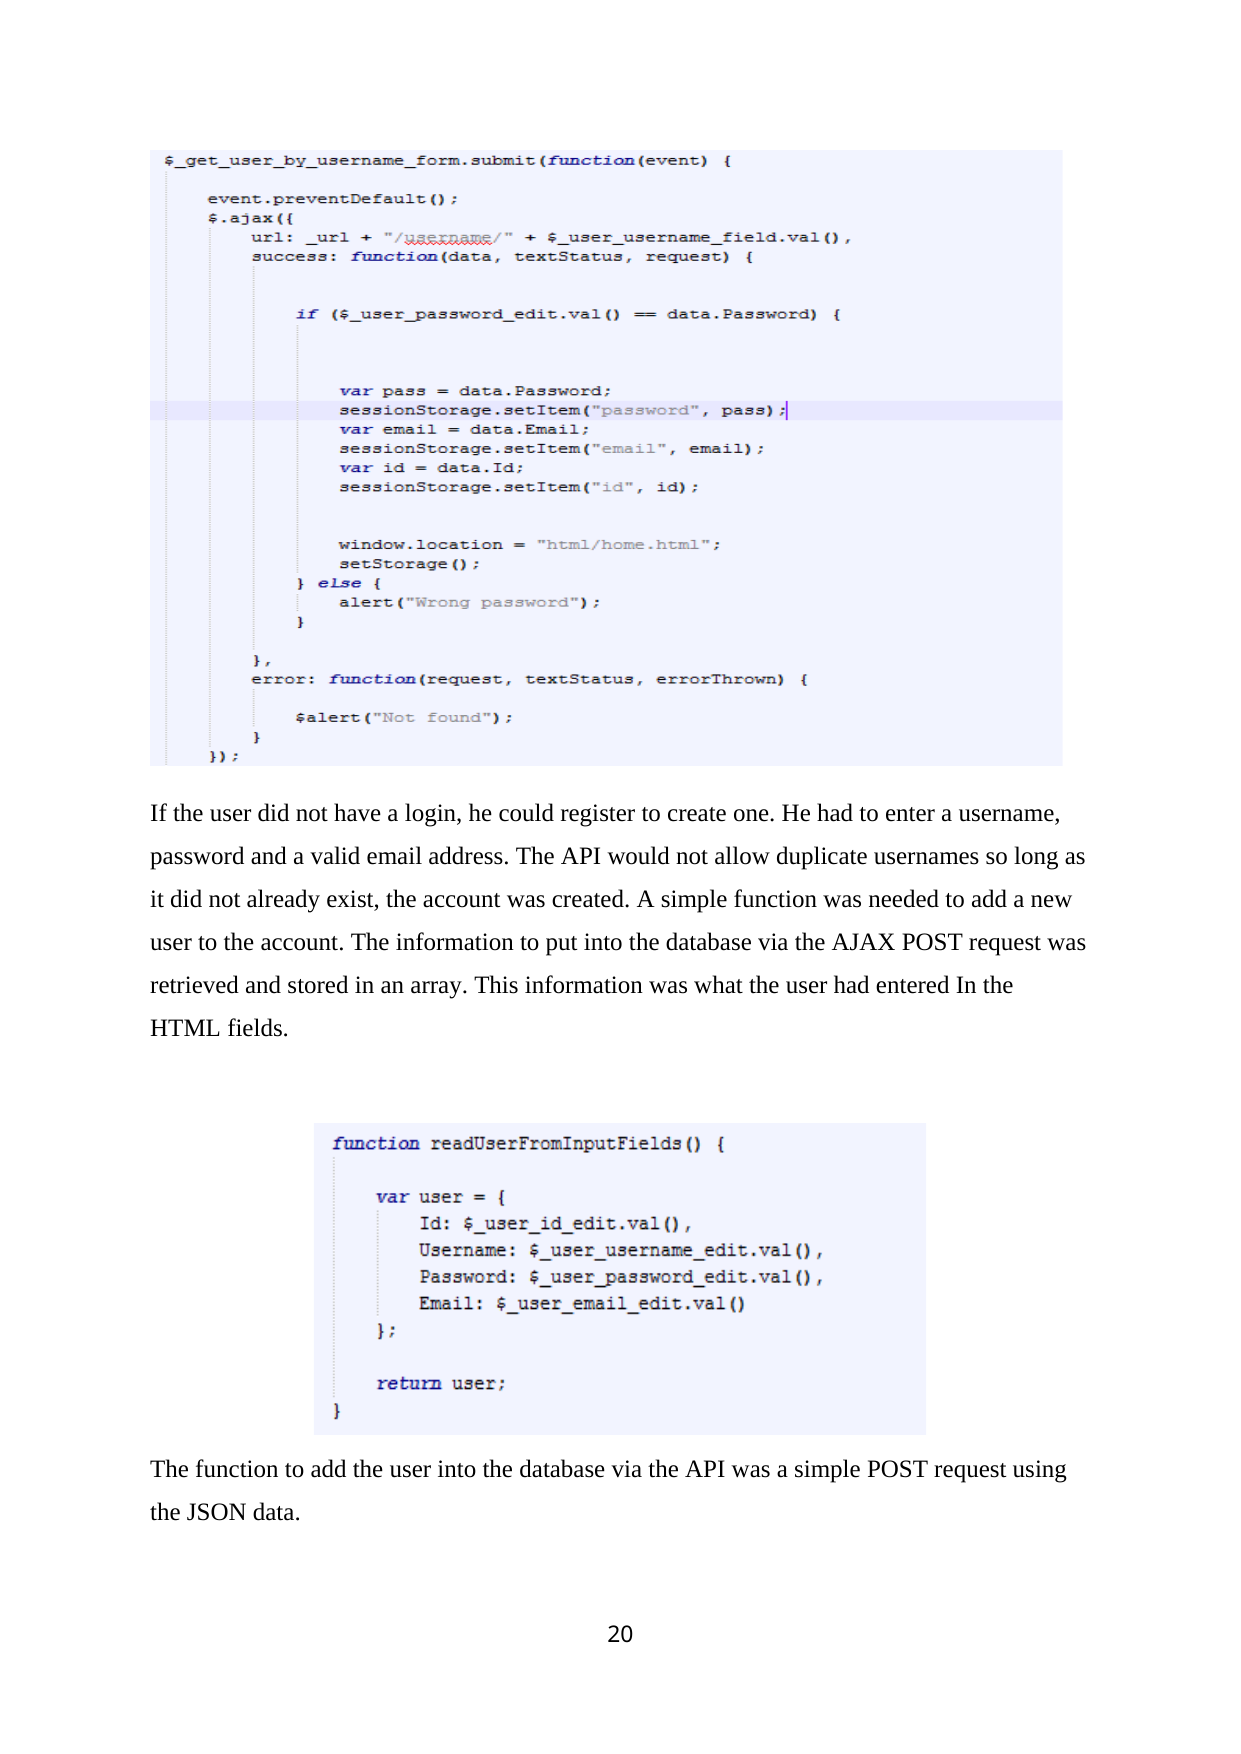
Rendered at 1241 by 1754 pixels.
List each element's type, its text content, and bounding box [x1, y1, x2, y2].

text The function to add the user into the database via the API was a simple POST request using the JSON data. [150, 1454, 1090, 1526]
picture [150, 150, 1063, 766]
picture [313, 1123, 927, 1435]
text If the user did not have a login, he could register to create one. He had to enter a username, password and a valid email address. The API would not allow duplicate usernames so long as it did not already exist, the account was created. A simple function was needed to add a new user to the account. The information to put into the database via the AJAX POST request was retrieved and stored in an array. This information was what the user had entered In the HTML fields. [150, 798, 1090, 1042]
